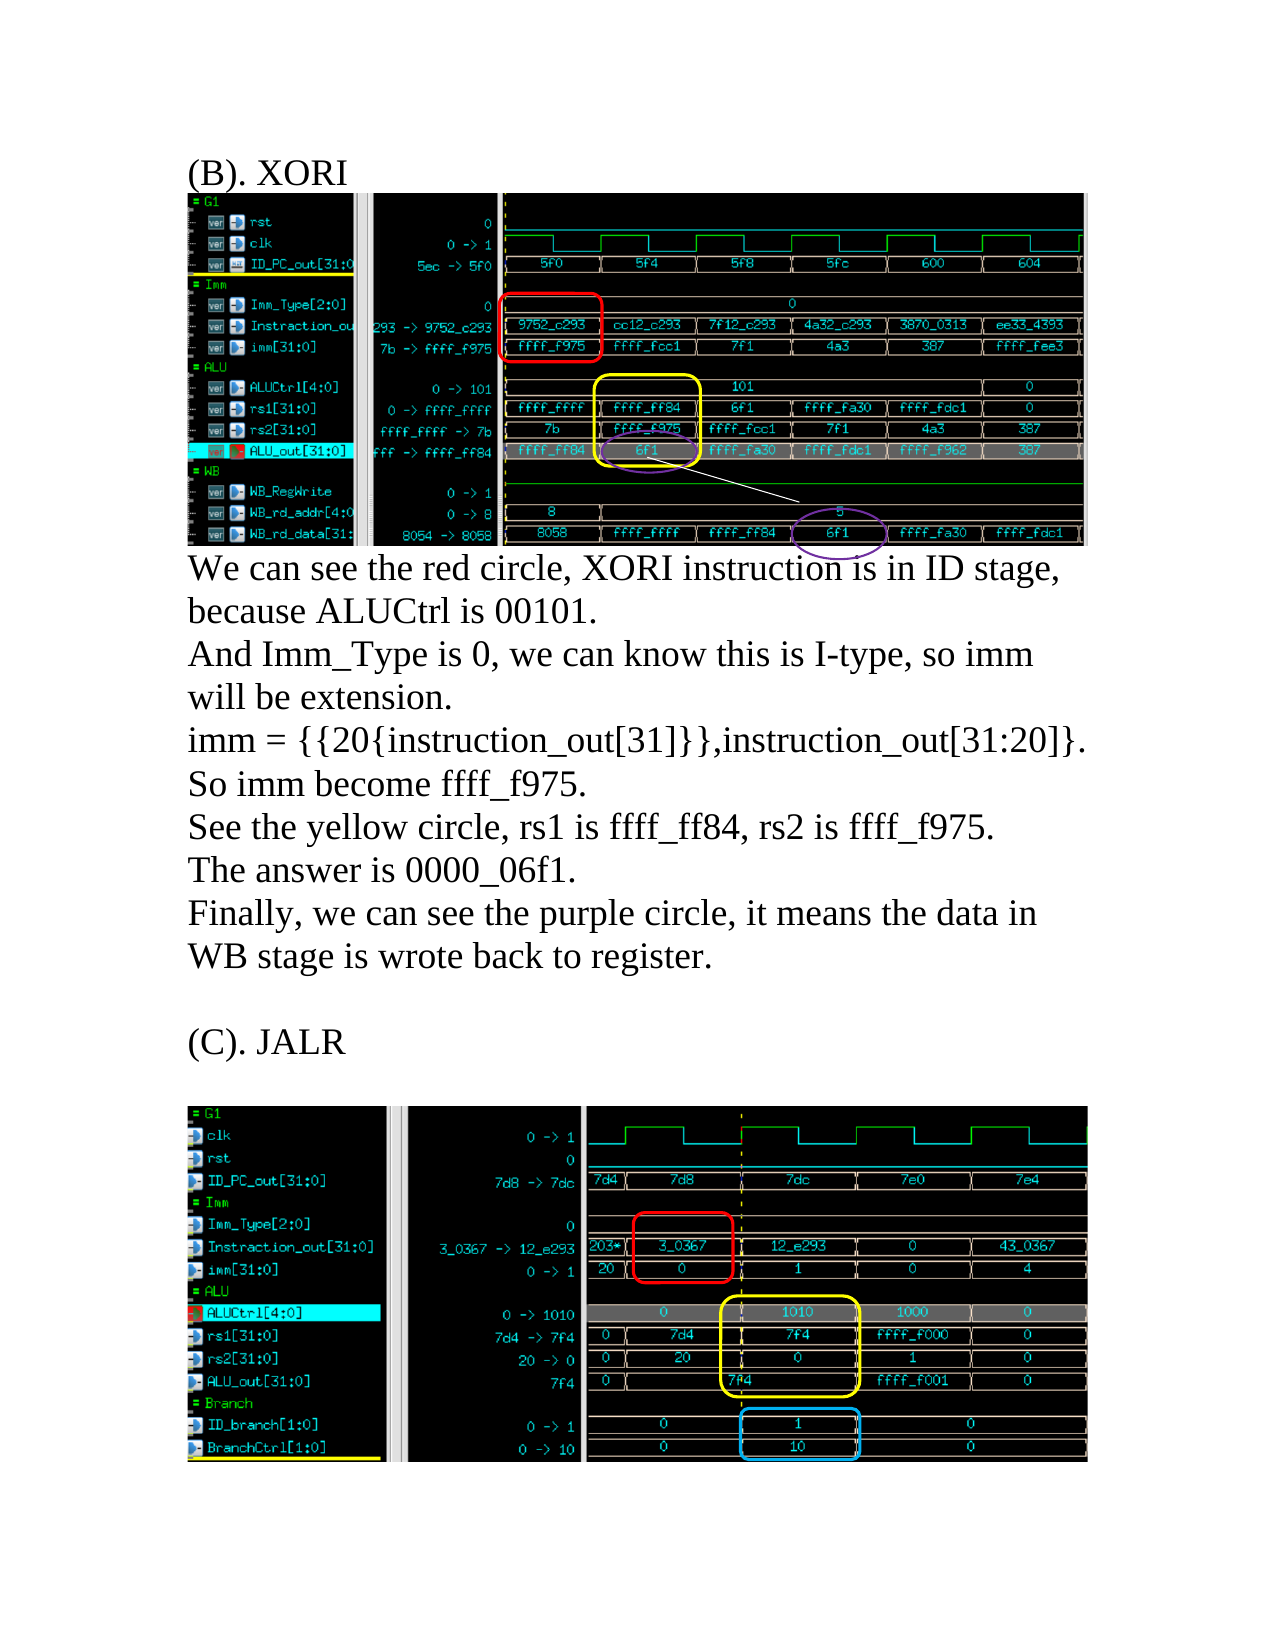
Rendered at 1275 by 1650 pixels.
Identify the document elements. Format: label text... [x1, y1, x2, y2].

text (B). XORI [187, 150, 1087, 193]
text See the yellow circle, rs1 is ffff_ff84, rs2 is ffff_f975. [187, 804, 1087, 847]
text And Imm_Type is 0, we can know this is I-type, so imm will be extension. [187, 632, 1087, 718]
picture [187, 193, 1088, 546]
text We can see the red circle, XORI instruction is in ID stage, because ALUCtrl is 00101. [187, 546, 1087, 632]
text (C). JALR [187, 1020, 1087, 1063]
text Finally, we can see the purple circle, it means the data in WB stage is wrote back to register. [187, 890, 1087, 977]
picture [187, 1106, 1088, 1462]
text The answer is 0000_06f1. [187, 847, 1087, 890]
picture [743, 1411, 858, 1457]
text imm = {{20{instruction_out[31]}},instruction_out[31:20]}. [187, 718, 1087, 761]
text So imm become ffff_f975. [187, 761, 1087, 804]
picture [793, 510, 885, 546]
